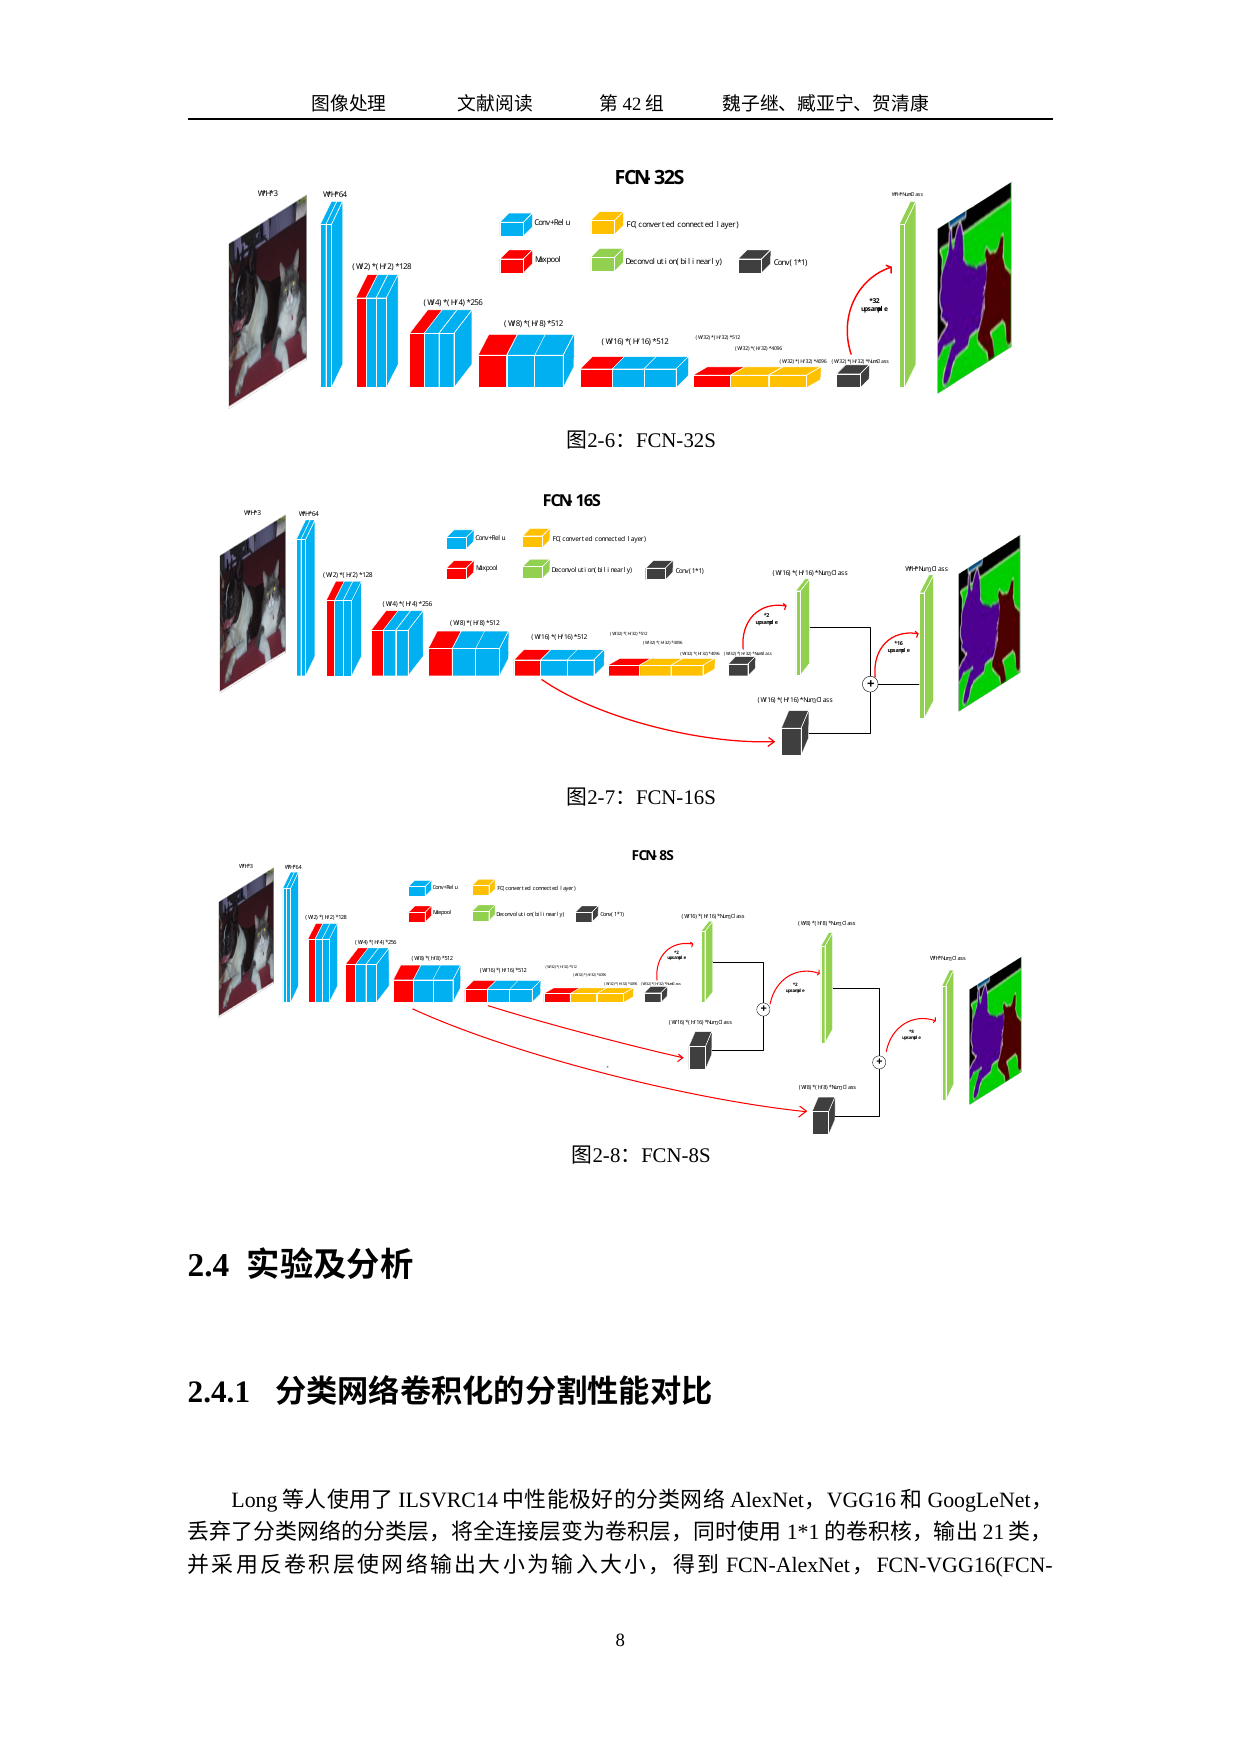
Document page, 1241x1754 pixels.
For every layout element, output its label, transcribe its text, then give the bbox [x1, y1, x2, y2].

text 图2-7：FCN-16S [187, 779, 1053, 812]
subtitle 分类网络卷积化的分割性能对比 [187, 1356, 1053, 1421]
subtitle 实验及分析 [187, 1229, 1053, 1294]
text 图2-6：FCN-32S [187, 422, 1053, 454]
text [187, 1481, 1053, 1579]
text 图2-8：FCN-8S [187, 1137, 1053, 1169]
